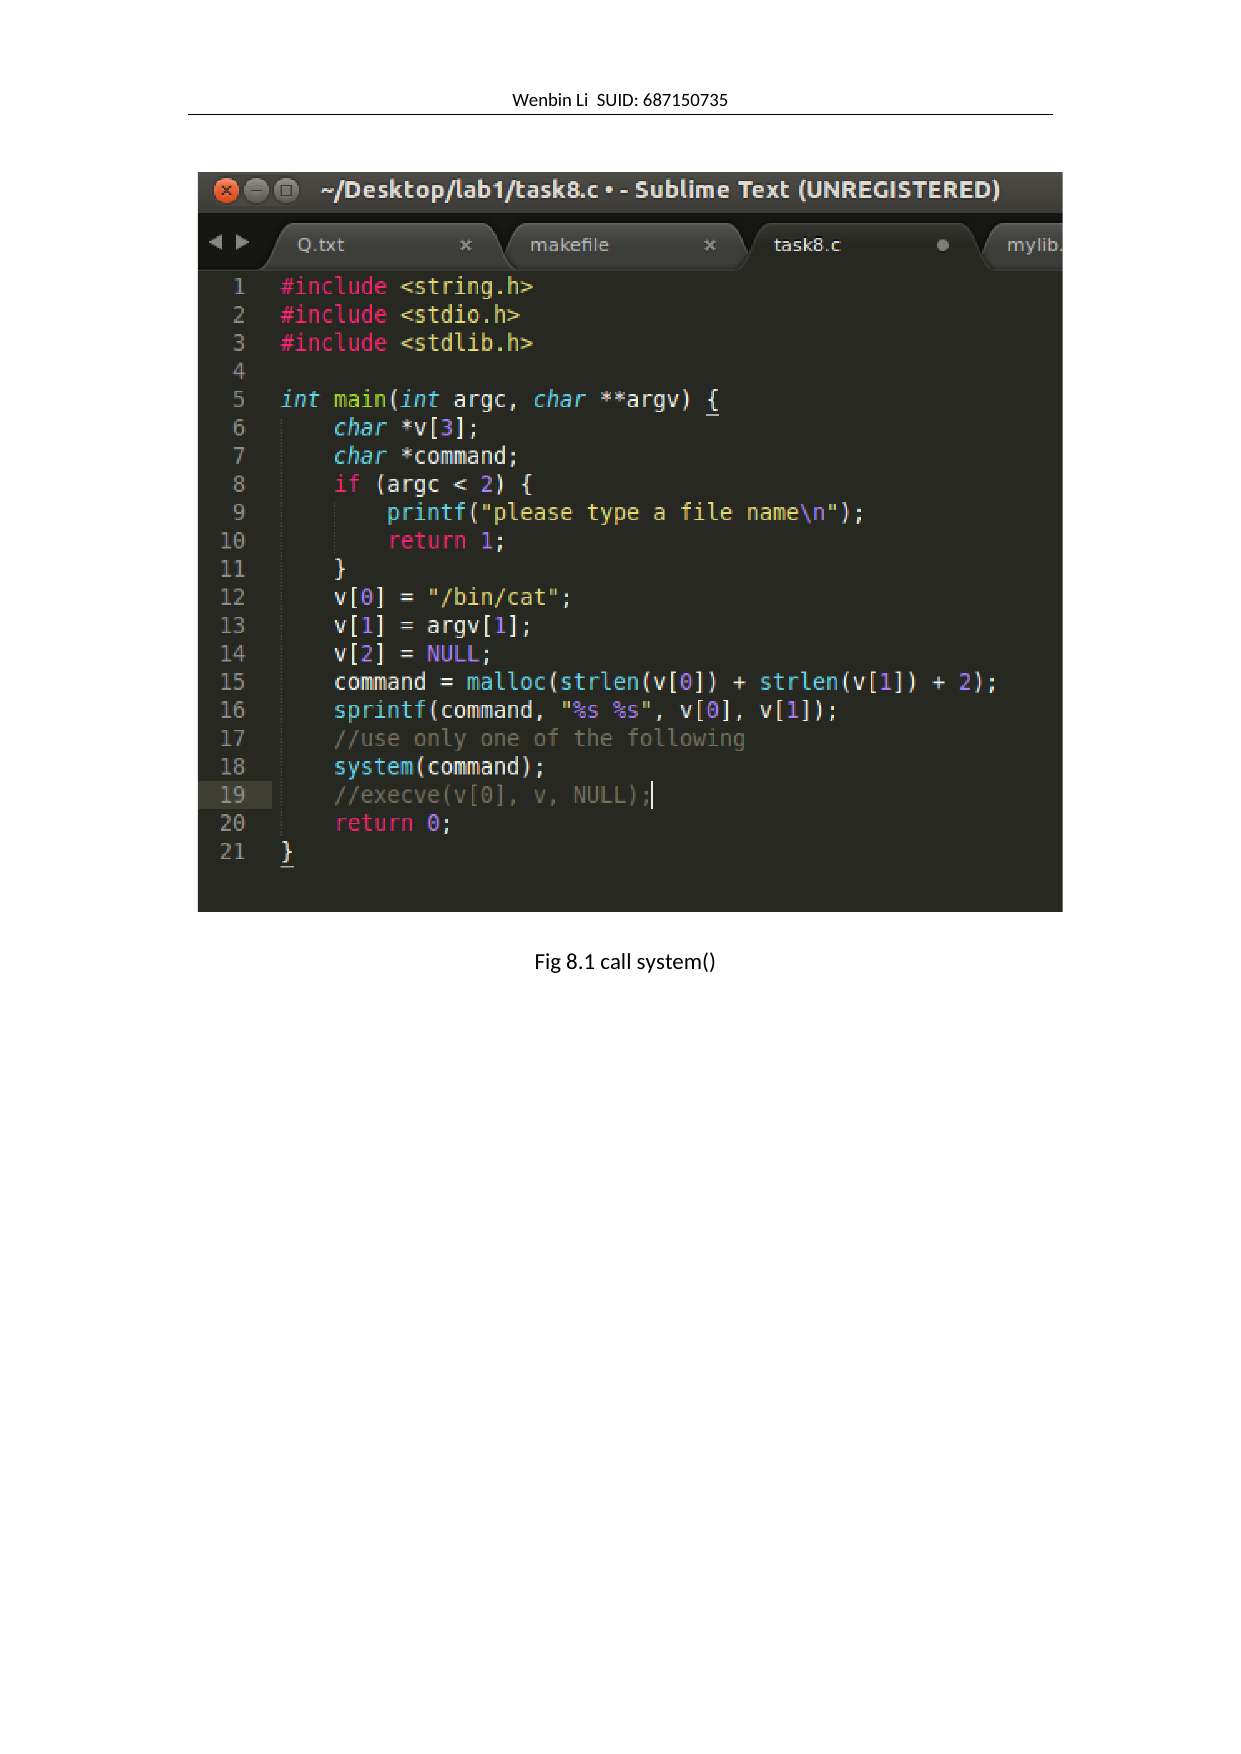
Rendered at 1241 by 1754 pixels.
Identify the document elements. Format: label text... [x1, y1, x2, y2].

text Fig 8.1 call system() [198, 939, 1053, 983]
picture [197, 172, 1063, 912]
